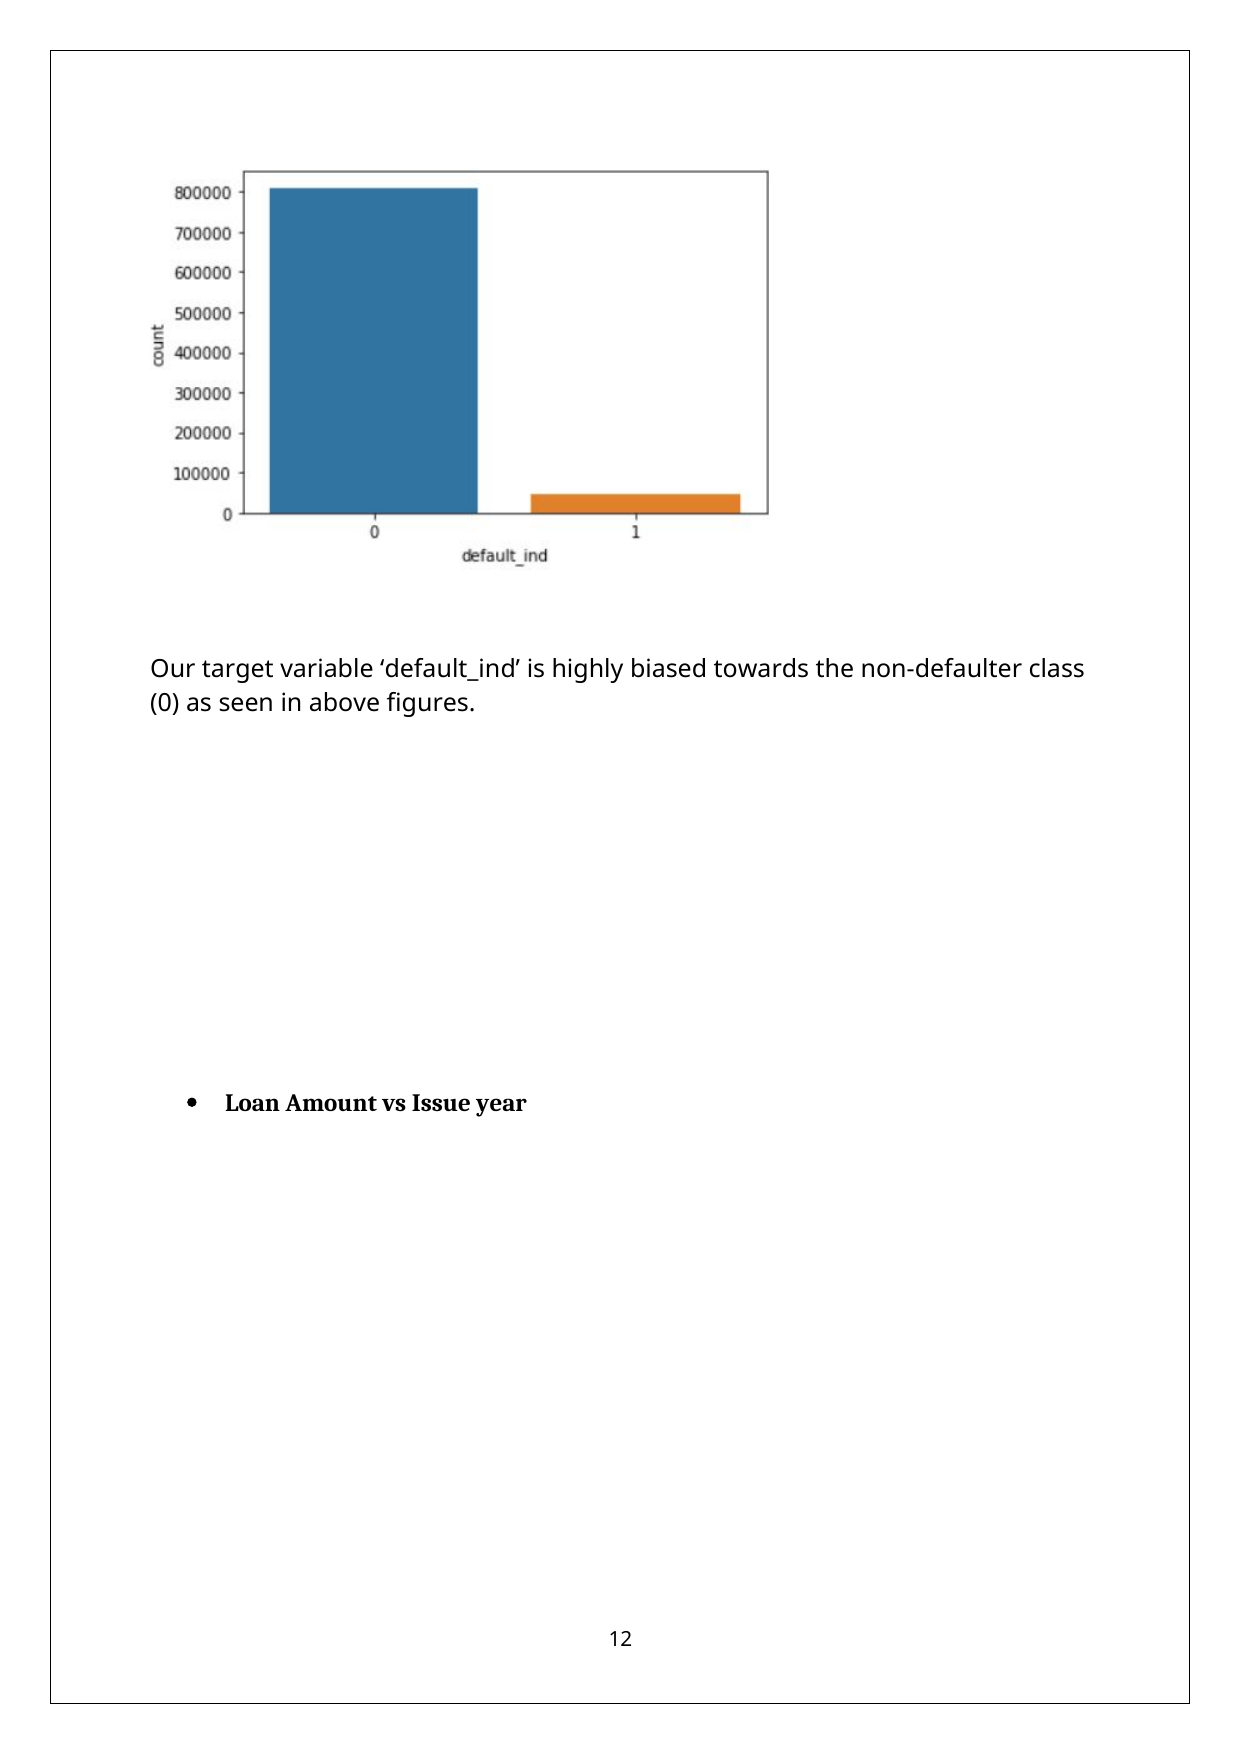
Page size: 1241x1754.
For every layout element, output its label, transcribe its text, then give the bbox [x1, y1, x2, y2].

picture [150, 150, 804, 583]
list Loan Amount vs Issue year [187, 1088, 1090, 1117]
text Our target variable ‘default_ind’ is highly biased towards the non-defaulter class (0) as seen in above figures. [150, 651, 1090, 719]
